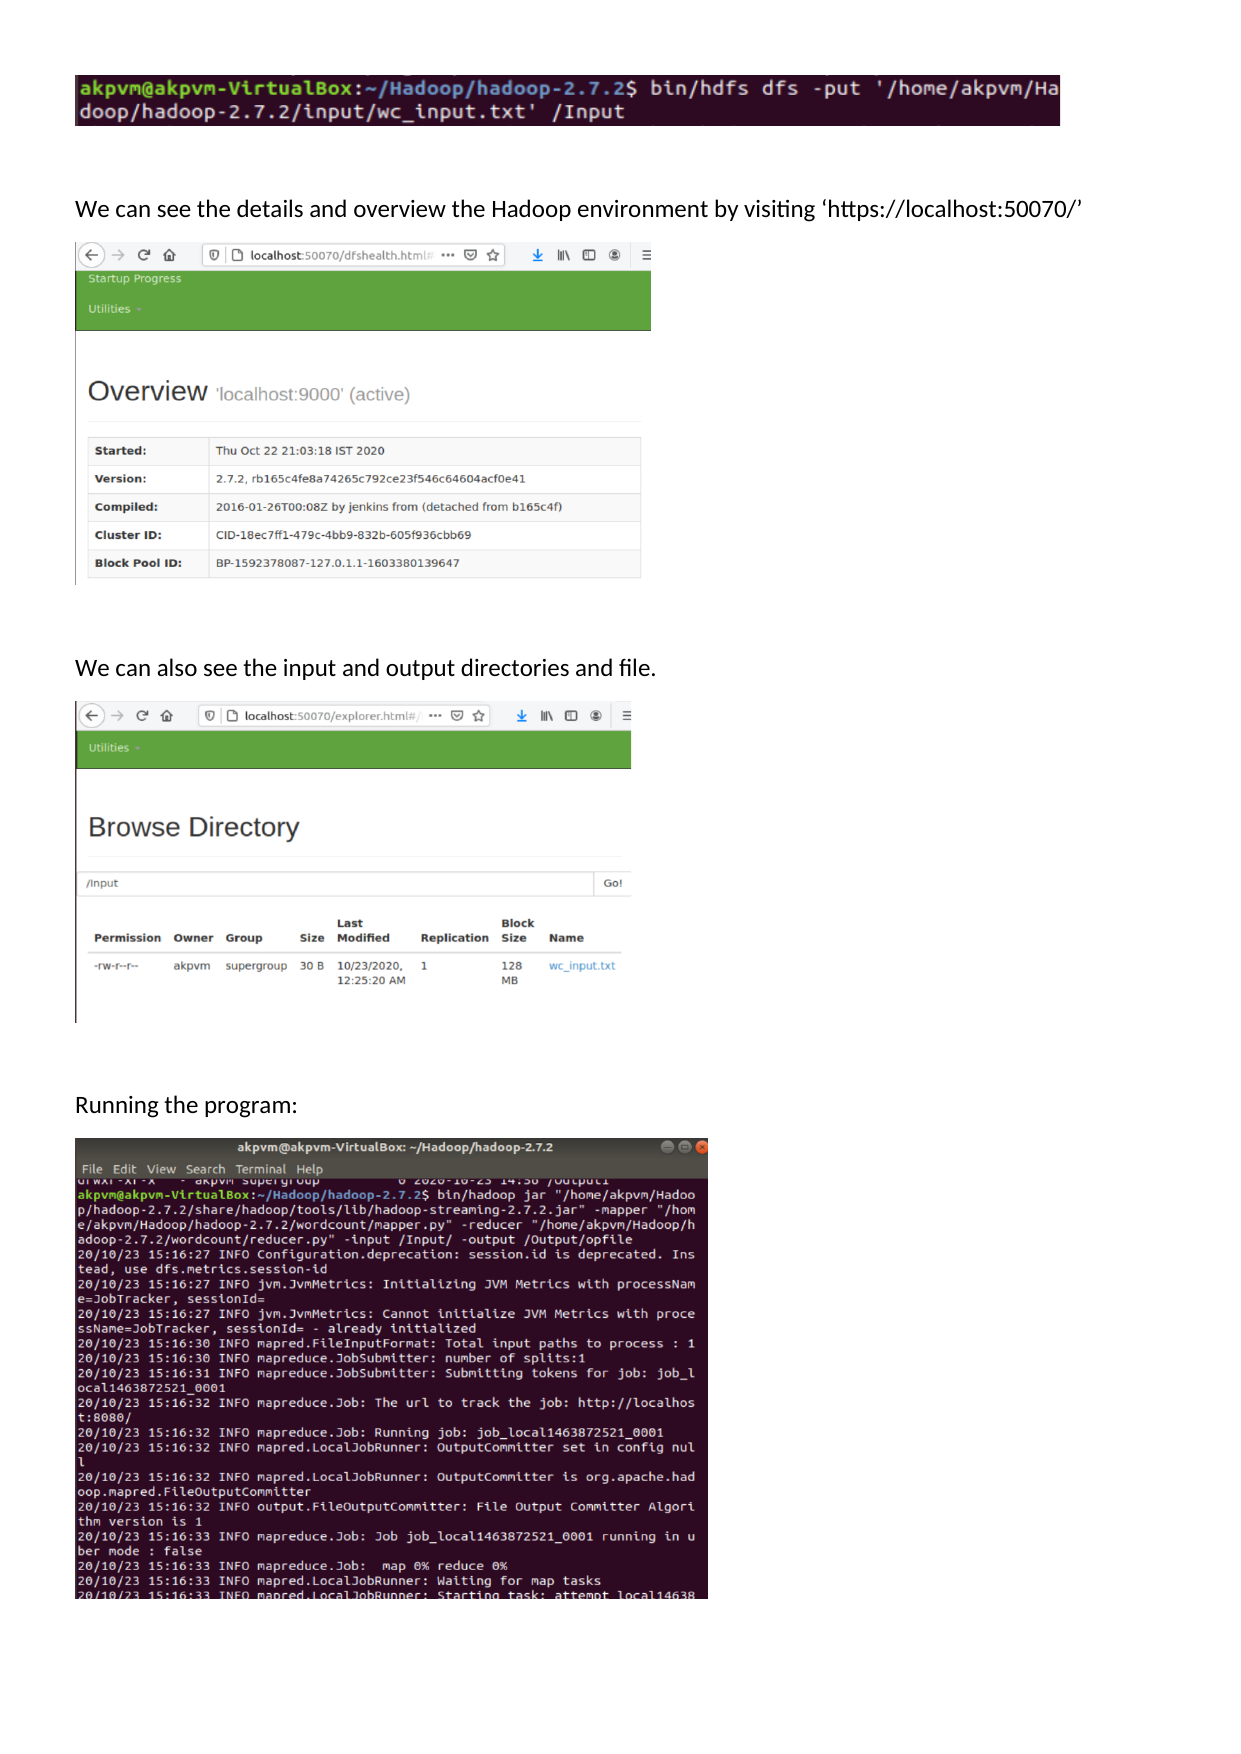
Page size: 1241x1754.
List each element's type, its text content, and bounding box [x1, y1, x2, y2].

text We can also see the input and output directories and file. [75, 652, 1165, 683]
text We can see the details and overview the Hadoop environment by visiting ‘https://localhost:50070/’ [75, 193, 1165, 224]
picture [75, 242, 651, 585]
picture [75, 701, 632, 1023]
picture [75, 75, 1060, 126]
picture [75, 1138, 708, 1599]
text Running the program: [75, 1090, 1165, 1120]
